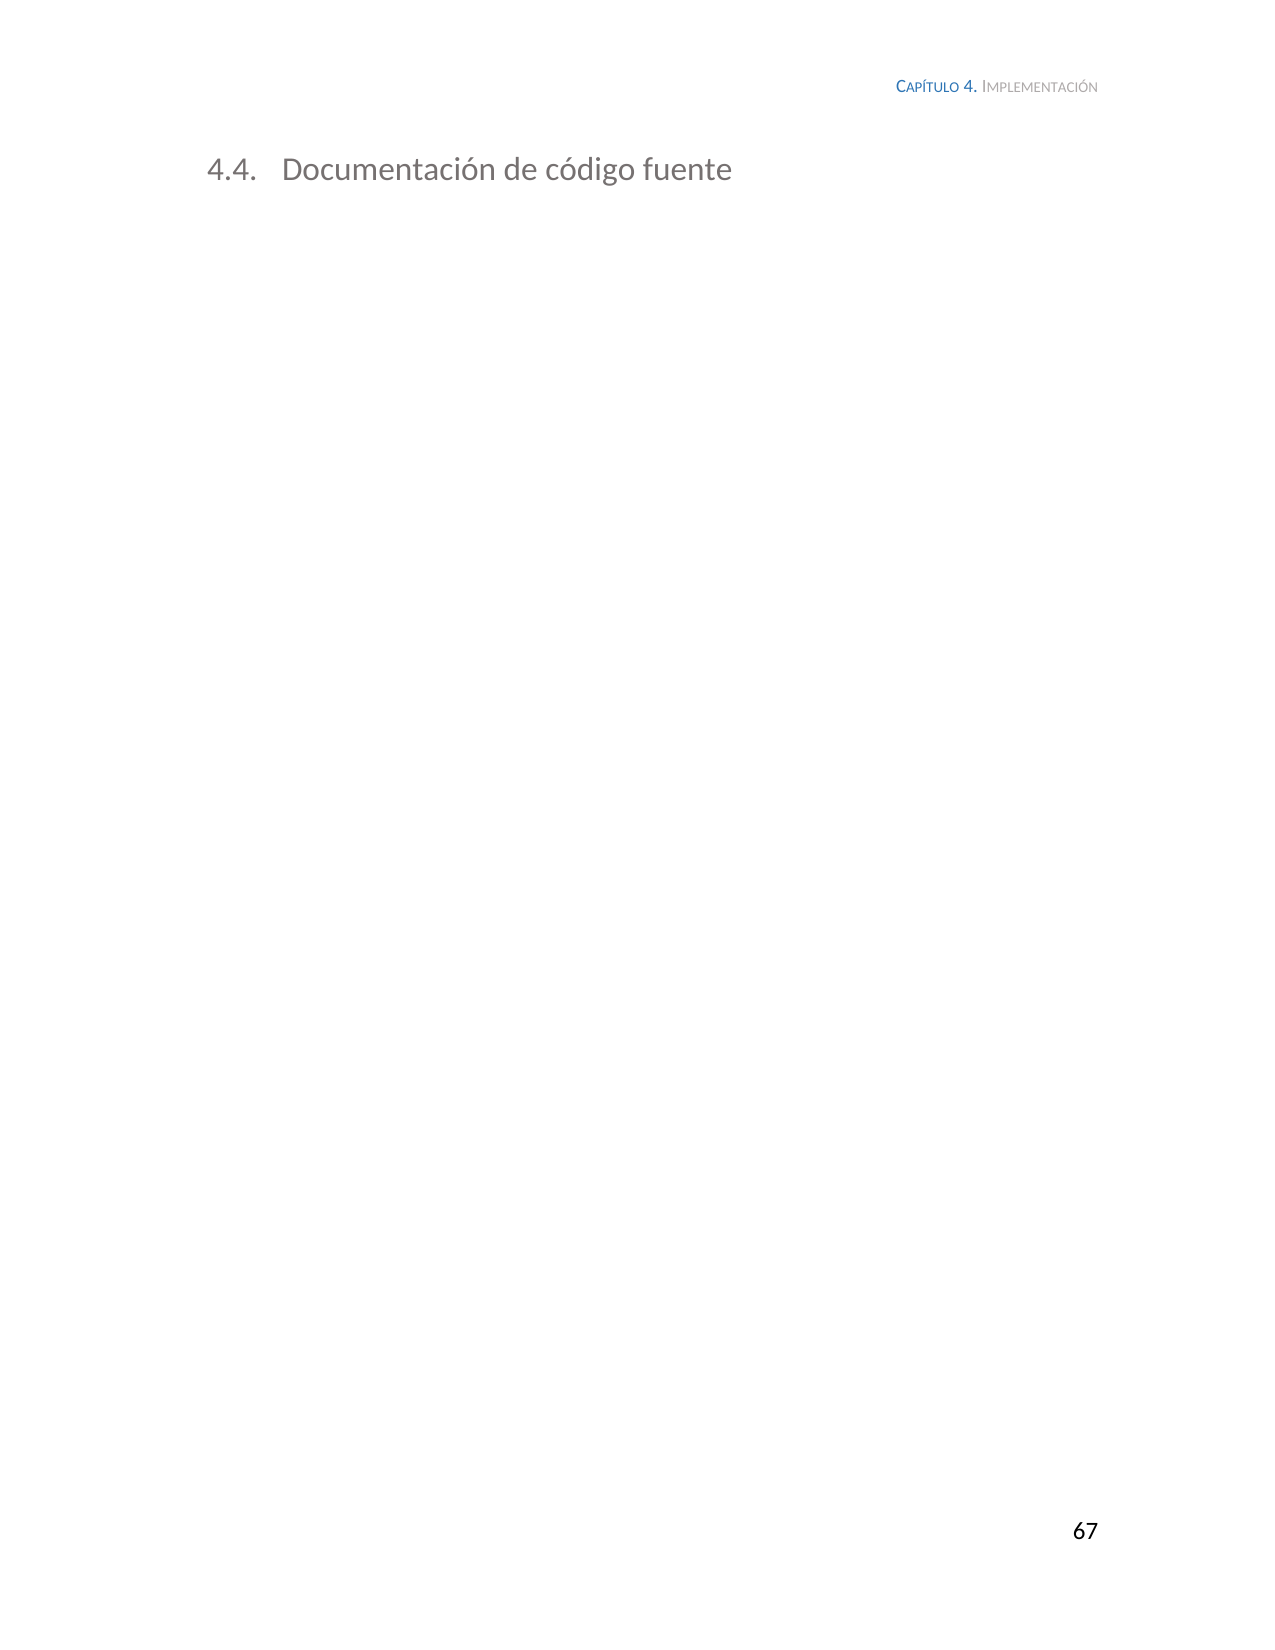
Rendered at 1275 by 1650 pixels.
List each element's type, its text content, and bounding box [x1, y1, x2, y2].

subtitle Documentación de código fuente [207, 148, 1098, 188]
